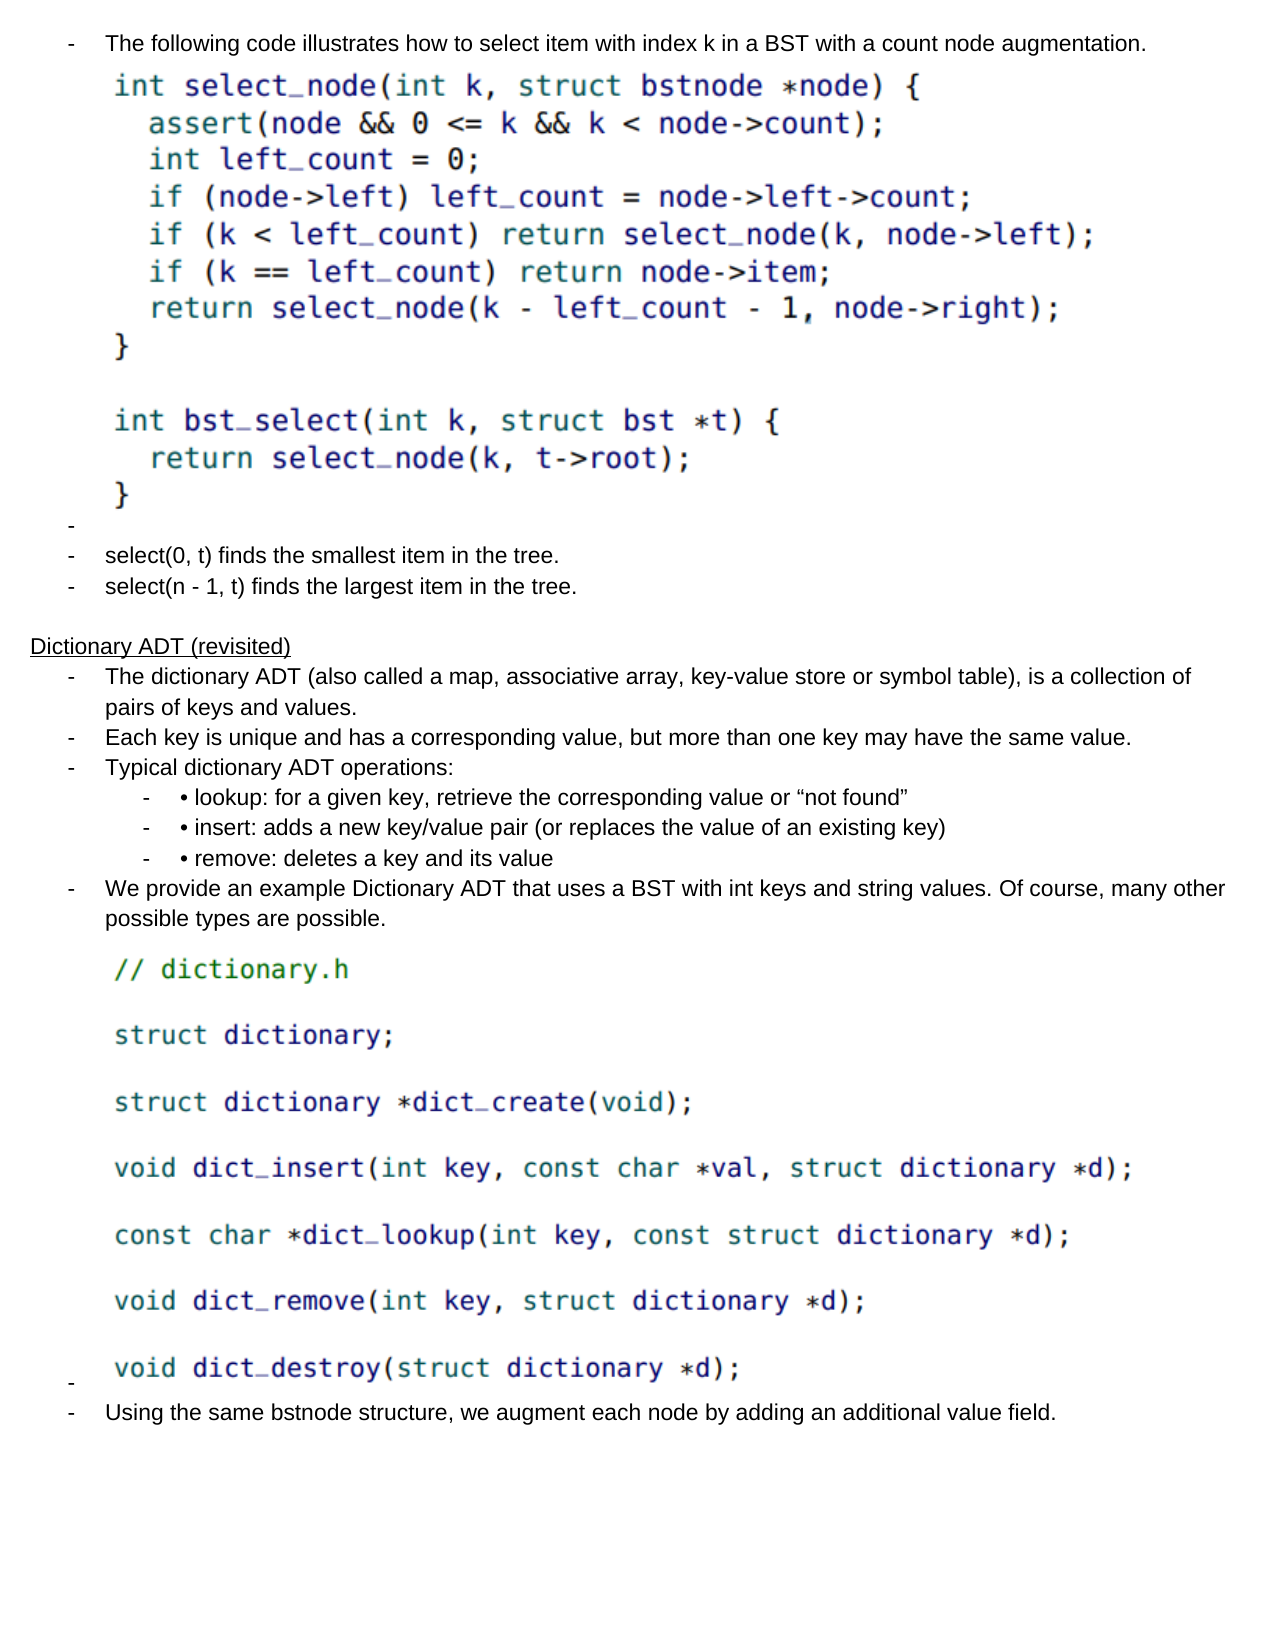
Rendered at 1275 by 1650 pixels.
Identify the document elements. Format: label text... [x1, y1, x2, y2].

list select(n - 1, t) finds the largest item in the tree. [67, 573, 1245, 599]
list We provide an example Dictionary ADT that uses a BST with int keys and string values. Of course, many other possible types are possible. [67, 875, 1245, 931]
list • insert: adds a new key/value pair (or replaces the value of an existing key) [142, 814, 1245, 841]
text Dictionary ADT (revisited) [30, 633, 1245, 659]
picture [105, 60, 1099, 534]
list • lookup: for a given key, retrieve the corresponding value or “not found” [142, 784, 1245, 810]
list The following code illustrates how to select item with index k in a BST with a count node augmentation. [67, 30, 1245, 56]
list • remove: deletes a key and its value [142, 844, 1245, 871]
list Using the same bstnode structure, we augment each node by adding an additional value field. [67, 1399, 1245, 1426]
picture [105, 935, 1139, 1391]
list Each key is unique and has a corresponding value, but more than one key may have the same value. [67, 724, 1245, 750]
list select(0, t) finds the smallest item in the tree. [67, 542, 1245, 569]
list Typical dictionary ADT operations: [67, 754, 1245, 780]
list The dictionary ADT (also called a map, associative array, key-value store or symbol table), is a collection of pairs of keys and values. [67, 663, 1245, 720]
